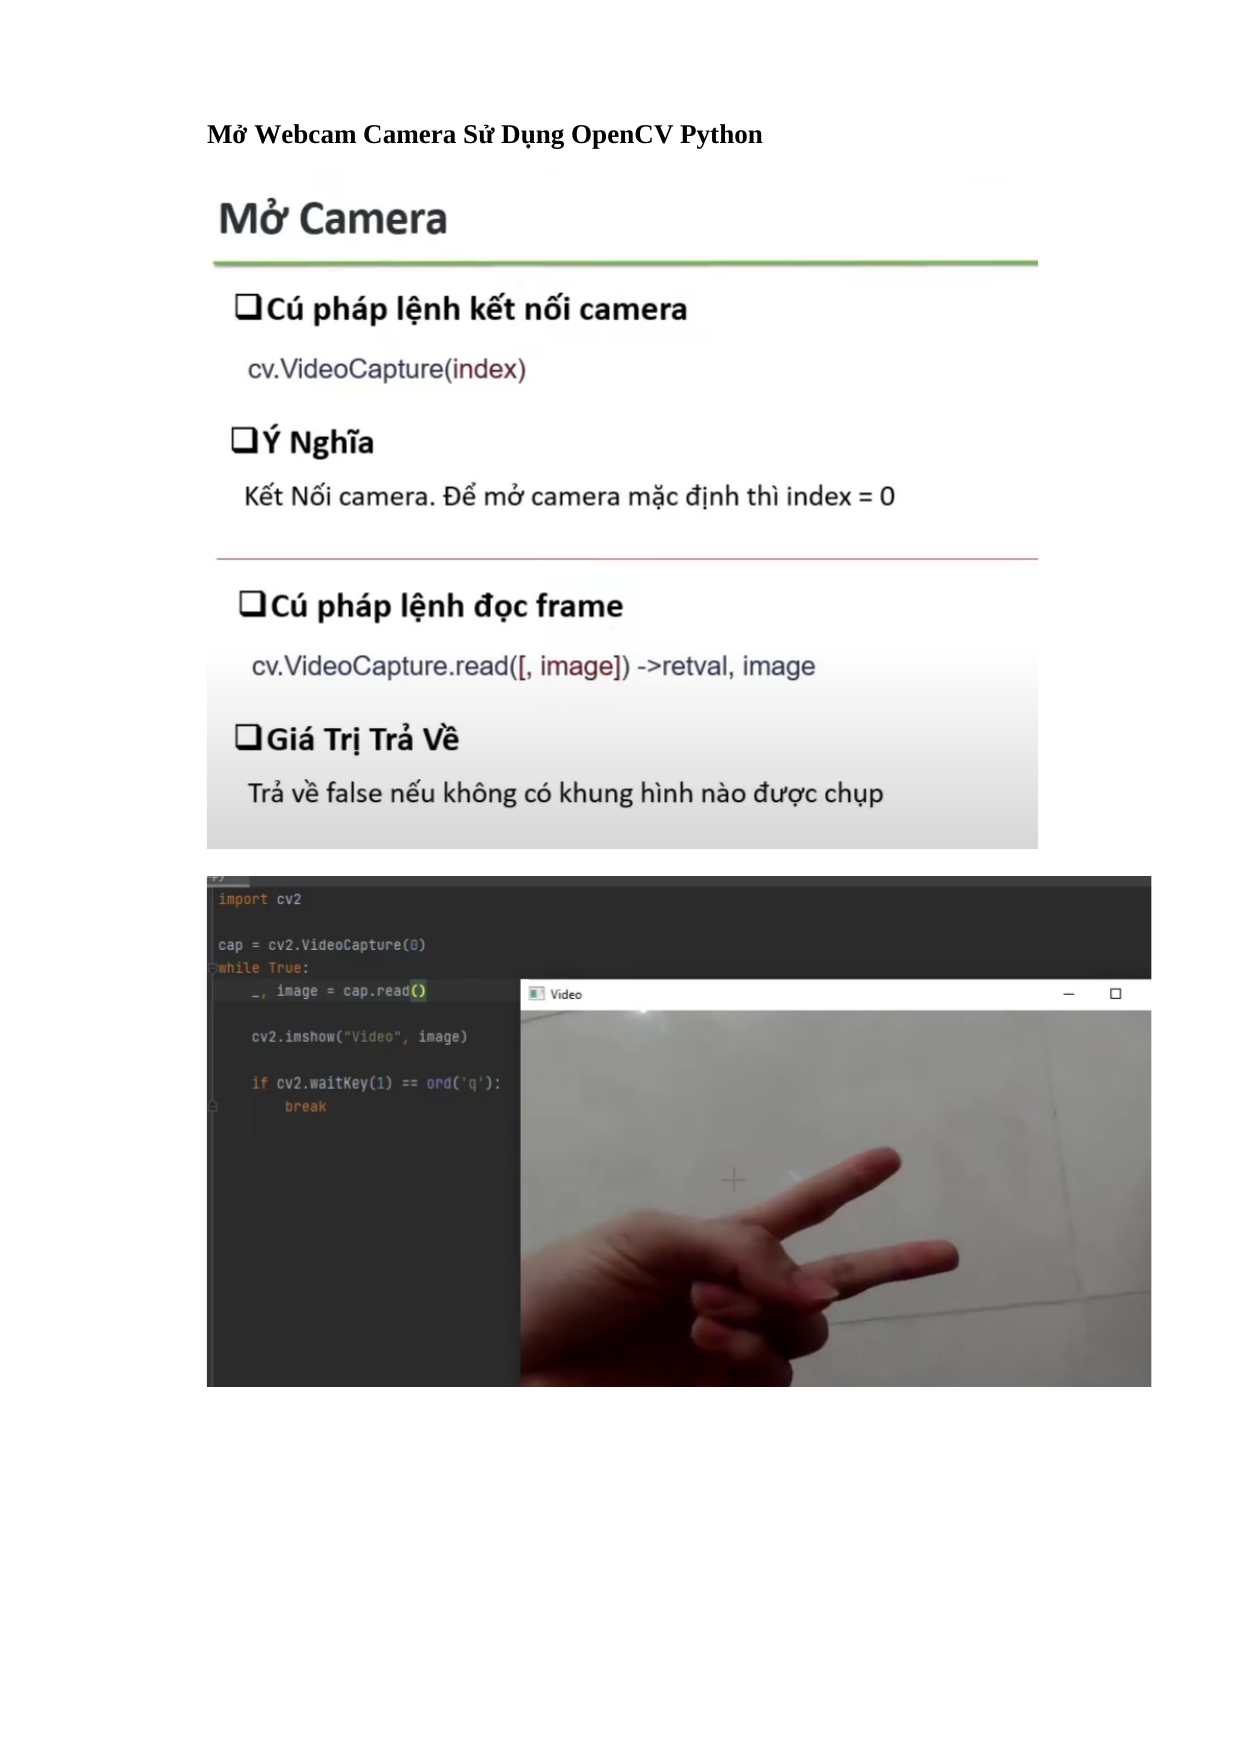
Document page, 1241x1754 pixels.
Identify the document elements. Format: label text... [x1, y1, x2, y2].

picture [206, 172, 1039, 849]
subtitle Mở Webcam Camera Sử Dụng OpenCV Python [207, 118, 1152, 149]
picture [206, 876, 1152, 1387]
